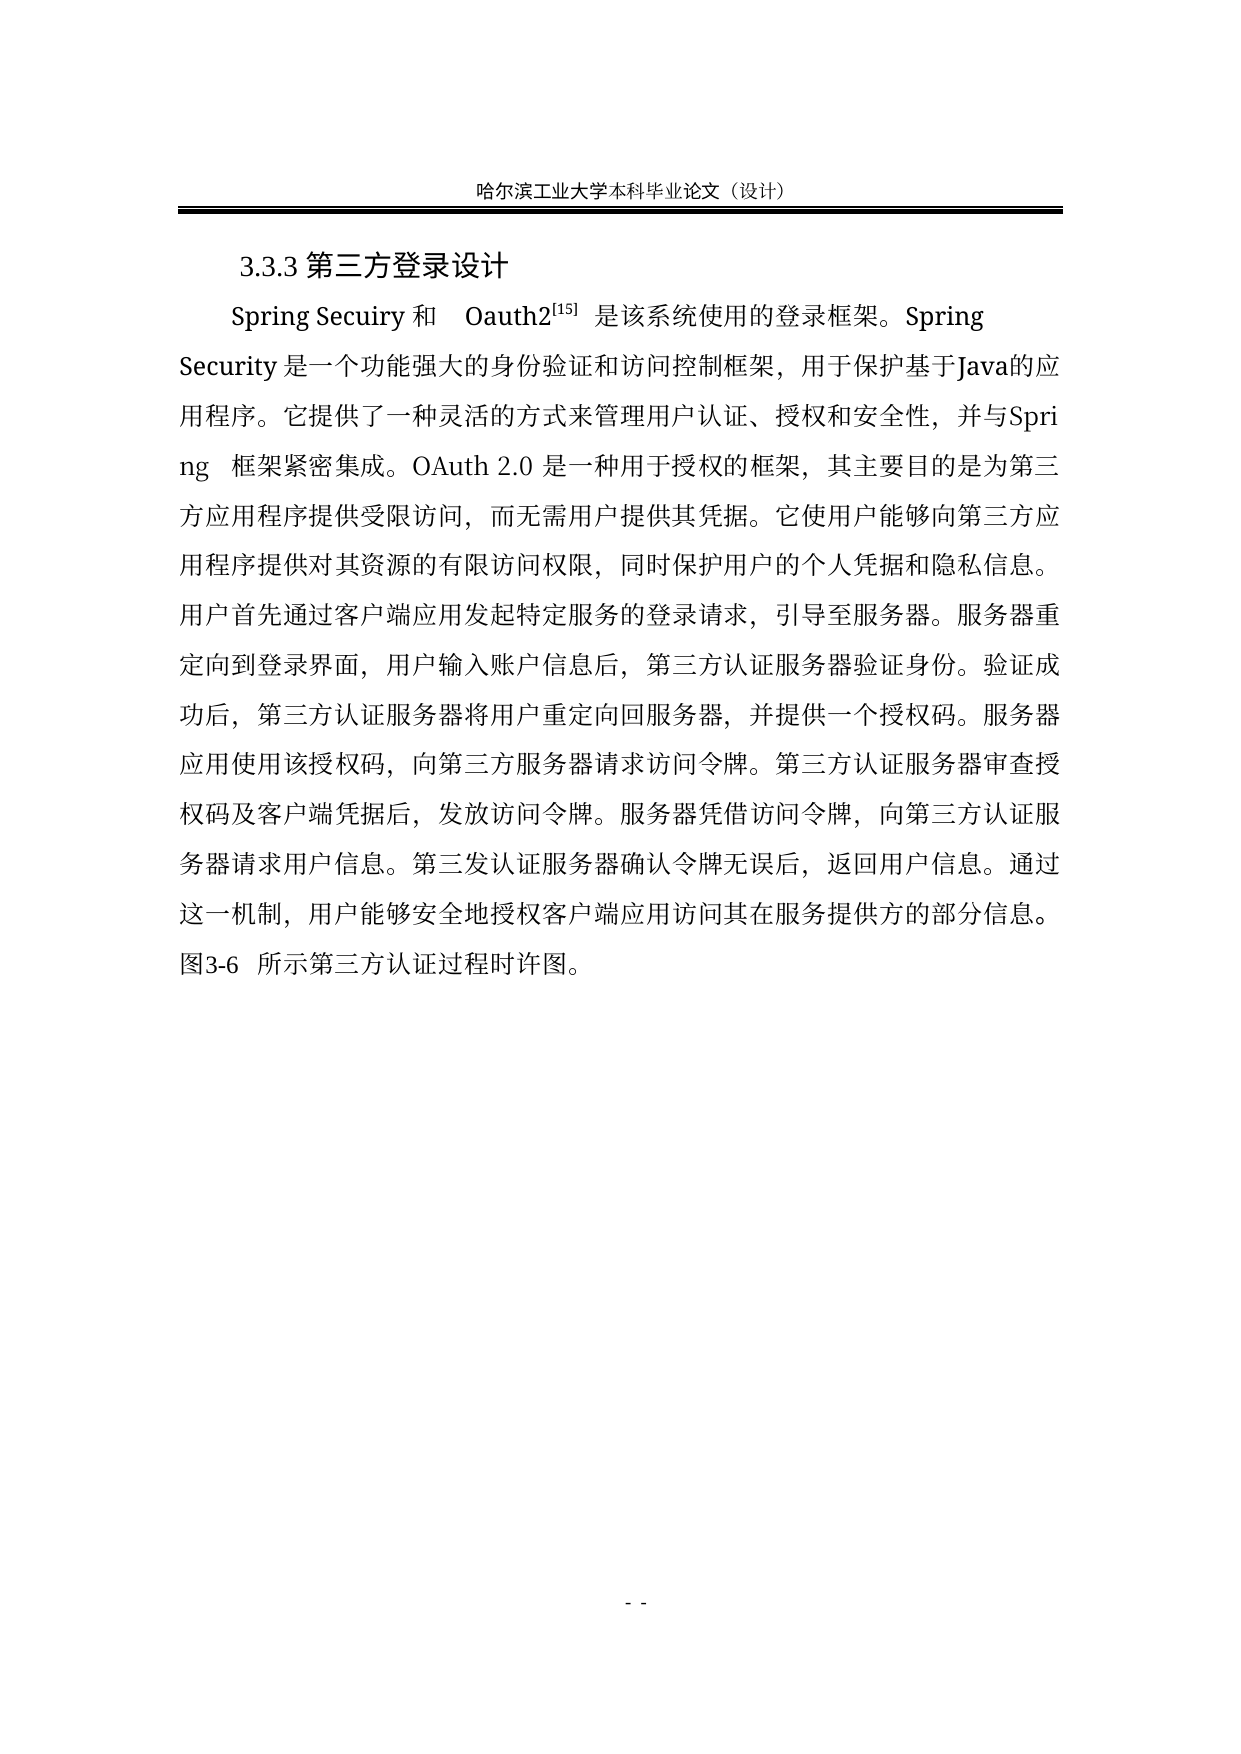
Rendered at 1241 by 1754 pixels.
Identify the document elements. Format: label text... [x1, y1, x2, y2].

subtitle 3.3.3 第三方登录设计 [179, 242, 1061, 284]
text Spring Secuiry 和 Oauth2[15]是该系统使用的登录框架。Spring Security是一个功能强大的身份验证和访问控制框架，用于保护基于Java的应用程序。它提供了一种灵活的方式来管理用户认证、授权和安全性，并与Spring框架紧密集成。OAuth 2.0是一种用于授权的框架，其主要目的是为第三方应用程序提供受限访问，而无需用户提供其凭据。它使用户能够向第三方应用程序提供对其资源的有限访问权限，同时保护用户的个人凭据和隐私信息。用户首先通过客户端应用发起特定服务的登录请求，引导至服务器。服务器重定向到登录界面，用户输入账户信息后，第三方认证服务器验证身份。验证成功后，第三方认证服务器将用户重定向回服务器，并提供一个授权码。服务器应用使用该授权码，向第三方服务器请求访问令牌。第三方认证服务器审查授权码及客户端凭据后，发放访问令牌。服务器凭借访问令牌，向第三方认证服务器请求用户信息。第三发认证服务器确认令牌无误后，返回用户信息。通过这一机制，用户能够安全地授权客户端应用访问其在服务提供方的部分信息。图3-6所示第三方认证过程时许图。 [179, 295, 1061, 982]
